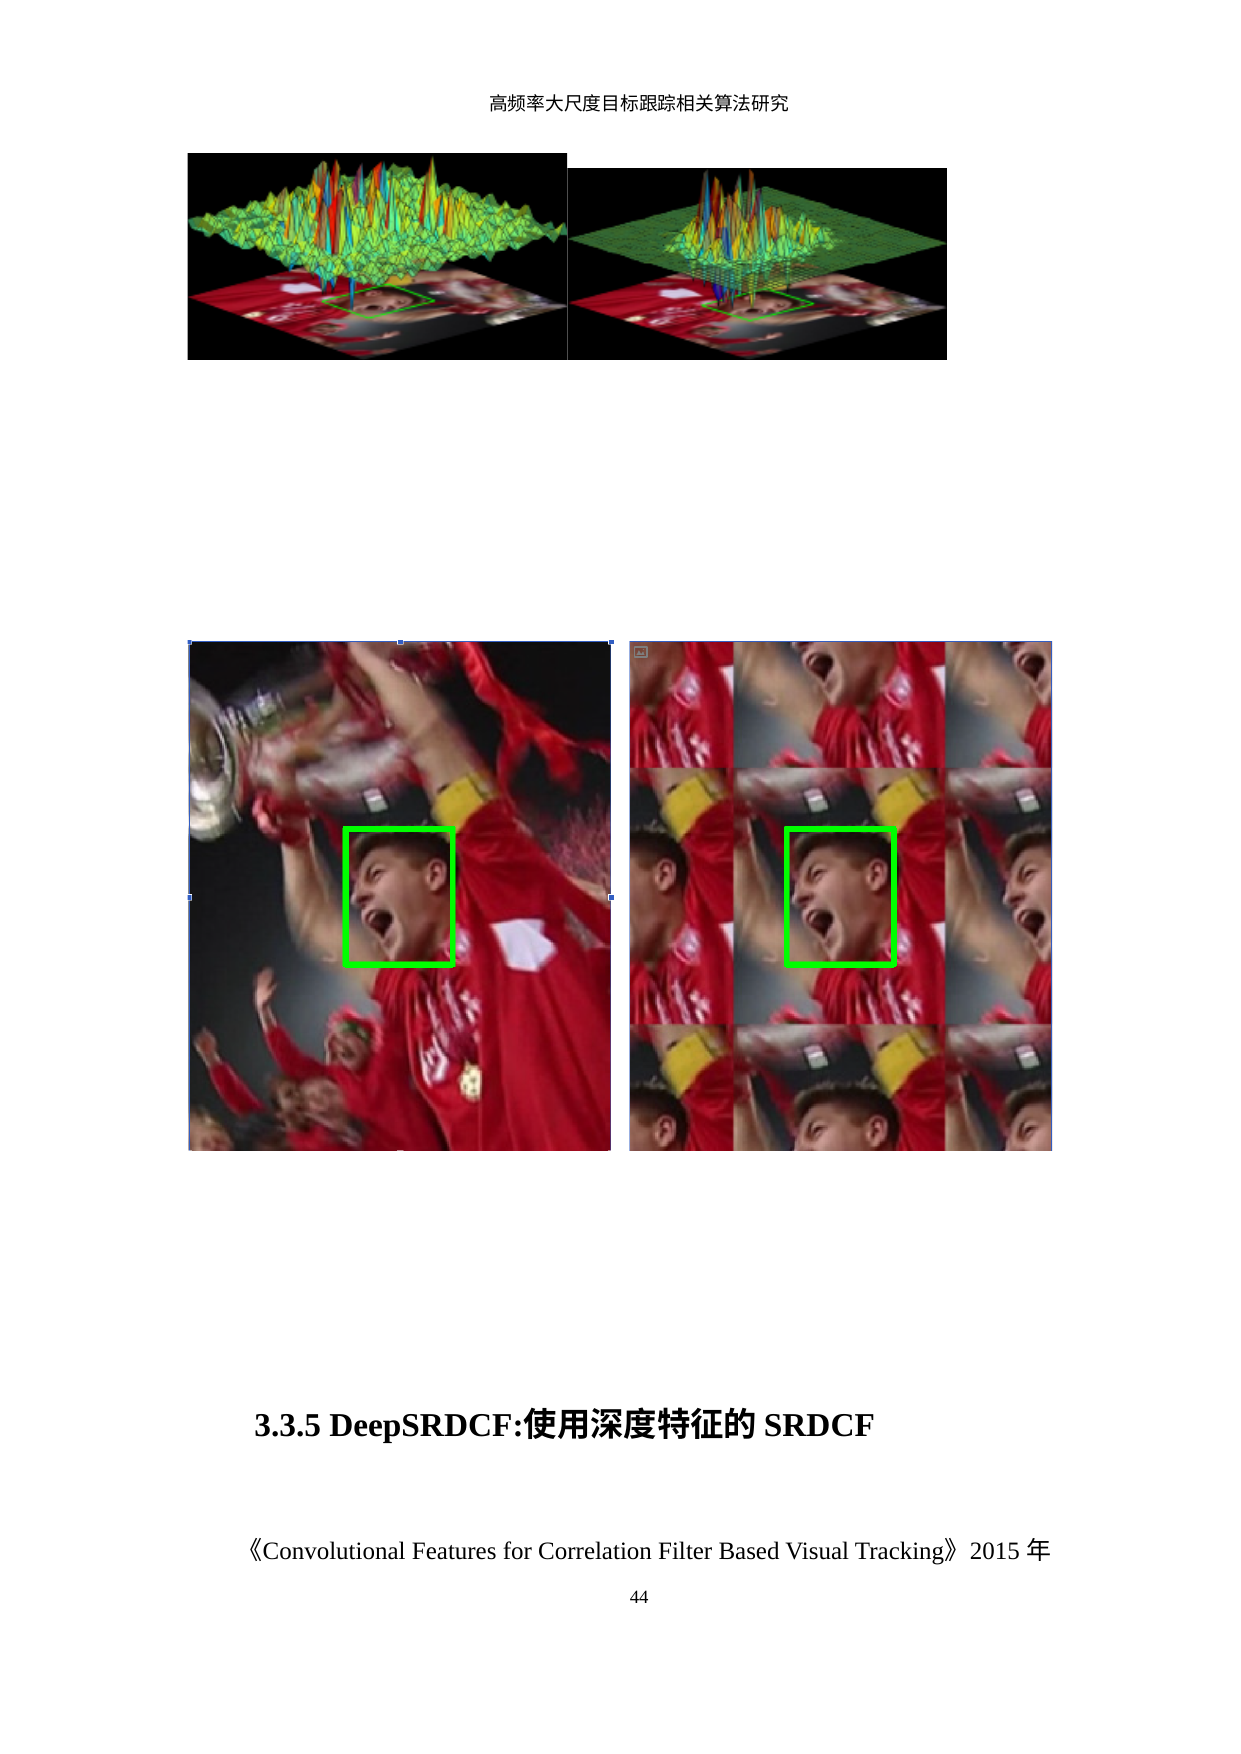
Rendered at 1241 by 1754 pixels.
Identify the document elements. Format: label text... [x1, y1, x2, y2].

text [187, 1516, 1053, 1581]
subtitle 3.3.5 DeepSRDCF:使用深度特征的SRDCF [187, 1389, 1053, 1454]
picture [187, 640, 1053, 1151]
